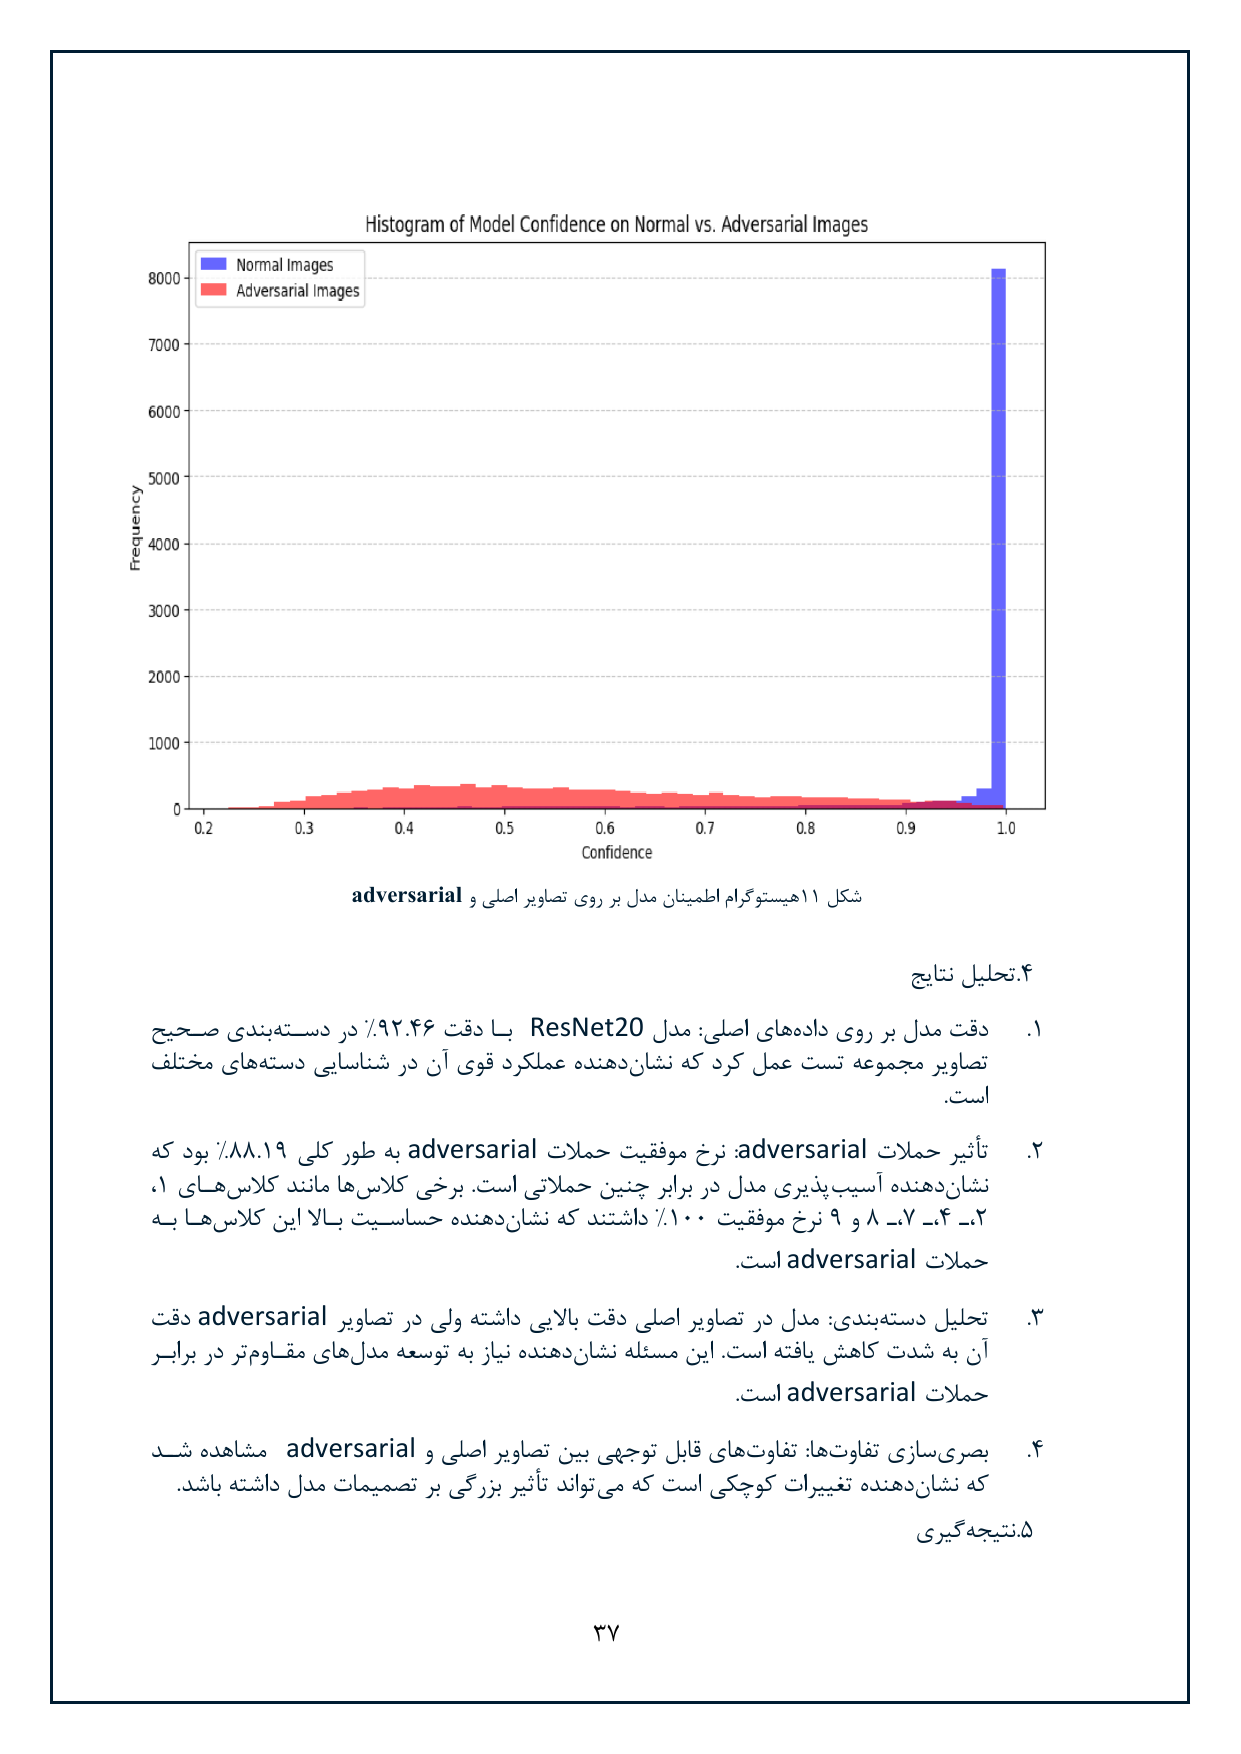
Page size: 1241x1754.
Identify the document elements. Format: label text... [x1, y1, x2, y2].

text شکل 11هیستوگرام اطمینان مدل بر روی تصاویر اصلی و adversarial [150, 881, 1063, 937]
list تحلیل دسته‌بندی: مدل در تصاویر اصلی دقت بالایی داشته ولی در تصاویر adversarial دقت آن به شدت کاهش یافته است. این مسئله نشان‌دهنده نیاز به توسعه مدل‌های مقاوم‌تر در برابر حملات adversarial است. [150, 1297, 1026, 1411]
list دقت مدل بر روی داده‌های اصلی: مدل ResNet20 با دقت 92.46% در دسته‌بندی صحیح تصاویر مجموعه تست عمل کرد که نشان‌دهنده عملکرد قوی آن در شناسایی دسته‌های مختلف است. [150, 1008, 1026, 1113]
list تأثیر حملات adversarial: نرخ موفقیت حملات adversarial به طور کلی 88.19% بود که نشان‌دهنده آسیب‌پذیری مدل در برابر چنین حملاتی است. برخی کلاس‌ها مانند کلاس‌های 1، 2، 4، 7، 8 و 9 نرخ موفقیت 100% داشتند که نشان‌دهنده حساسیت بالا این کلاس‌ها به حملات adversarial است. [150, 1130, 1026, 1278]
text 4.تحلیل نتایج [150, 962, 1063, 991]
text 5.نتیجه‌گیری [150, 1518, 1063, 1547]
list بصری‌سازی تفاوت‌ها: تفاوت‌های قابل توجهی بین تصاویر اصلی و adversarial مشاهده شد که نشان‌دهنده تغییرات کوچکی است که می‌تواند تأثیر بزرگی بر تصمیمات مدل داشته باشد. [150, 1429, 1026, 1501]
picture [130, 204, 1064, 865]
